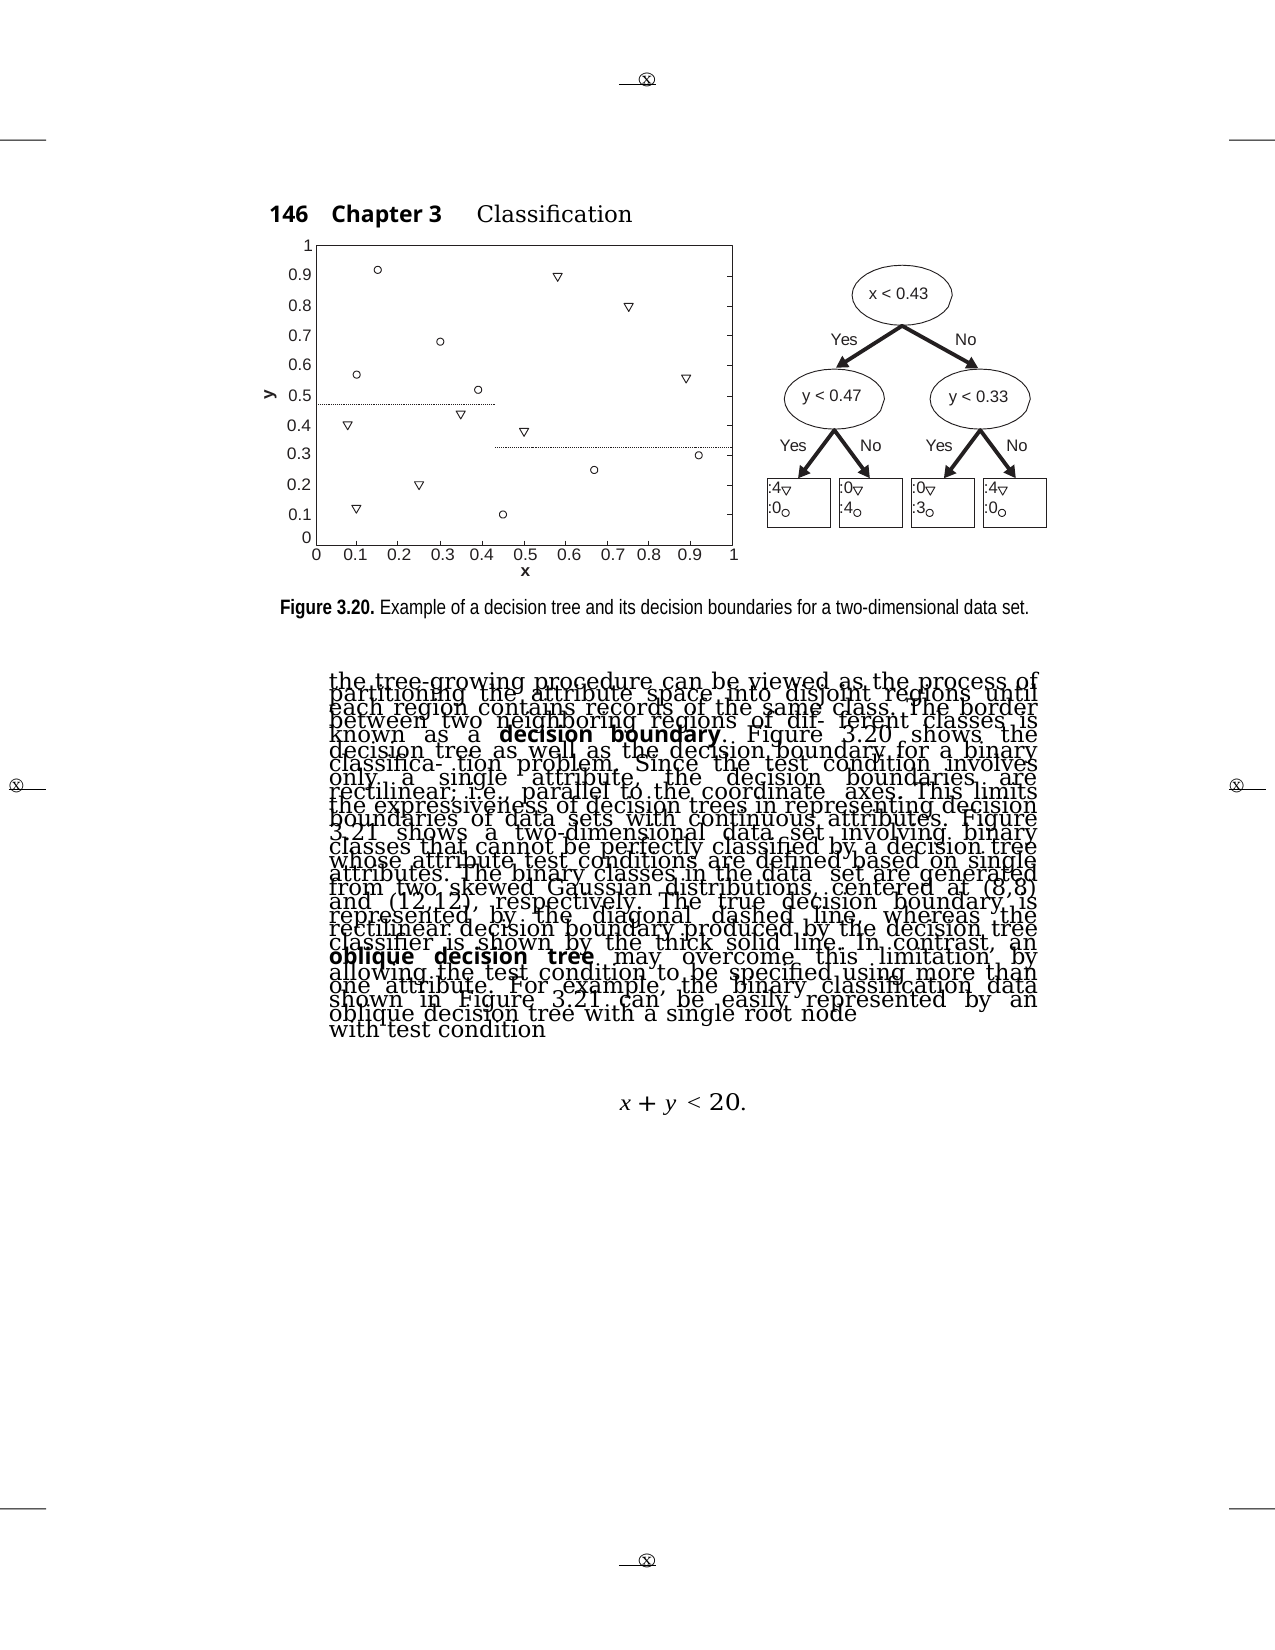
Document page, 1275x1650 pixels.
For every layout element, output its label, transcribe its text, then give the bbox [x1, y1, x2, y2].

text 0.1 [272, 505, 311, 524]
text 0.3 [287, 444, 1275, 463]
text 0.7 [272, 326, 311, 345]
text 0 0.1 0.2 0.3 0.4 0.5 0.6 0.7 0.8 0.9 1 [0, 547, 1050, 563]
text 0.5 [272, 386, 311, 405]
text 0.6 [272, 355, 311, 374]
text with test condition [329, 1026, 1275, 1041]
text x + y < 20. [145, 1041, 1222, 1128]
text the tree-growing procedure can be viewed as the process of partitioning the attribute space into disjoint regions until each region contains records of the same class. The border between two neighboring regions of dif- ferent classes is known as a decision boundary. Figure 3.20 shows the decision tree as well as the decision boundary for a binary classiﬁca- tion problem. Since the test condition involves only a single attribute, the decision boundaries are rectilinear; i.e., parallel to the coordinate axes. This limits the expressiveness of decision trees in representing decision boundaries of data sets with continuous attributes. Figure 3.21 shows a two-dimensional data set involving binary classes that cannot be perfectly classiﬁed by a decision tree whose attribute test conditions are deﬁned based on single attributes. The binary classes in the data set are generated from two skewed Gaussian distributions, centered at (8,8) and (12,12), respectively. The true decision boundary is represented by the diagonal dashed line, whereas the rectilinear decision boundary produced by the decision tree classiﬁer is shown by the thick solid line. In contrast, an oblique decision tree may overcome this limitation by allowing the test condition to be speciﬁed using more than one attribute. For example, the binary classiﬁcation data shown in Figure 3.21 can be easily represented by an oblique decision tree with a single root node [329, 678, 1038, 1026]
text 0.4 [287, 416, 1275, 435]
text Figure 3.20. Example of a decision tree and its decision boundaries for a two-dimensional data set. [280, 599, 1275, 618]
text 0.8 [272, 296, 311, 315]
text 0 [0, 533, 311, 546]
text 1 [0, 236, 313, 255]
text x [0, 563, 1050, 580]
text 0.9 [272, 265, 311, 284]
text 146 Chapter 3 Classiﬁcation [269, 173, 1275, 235]
text 0.2 [287, 474, 1275, 493]
